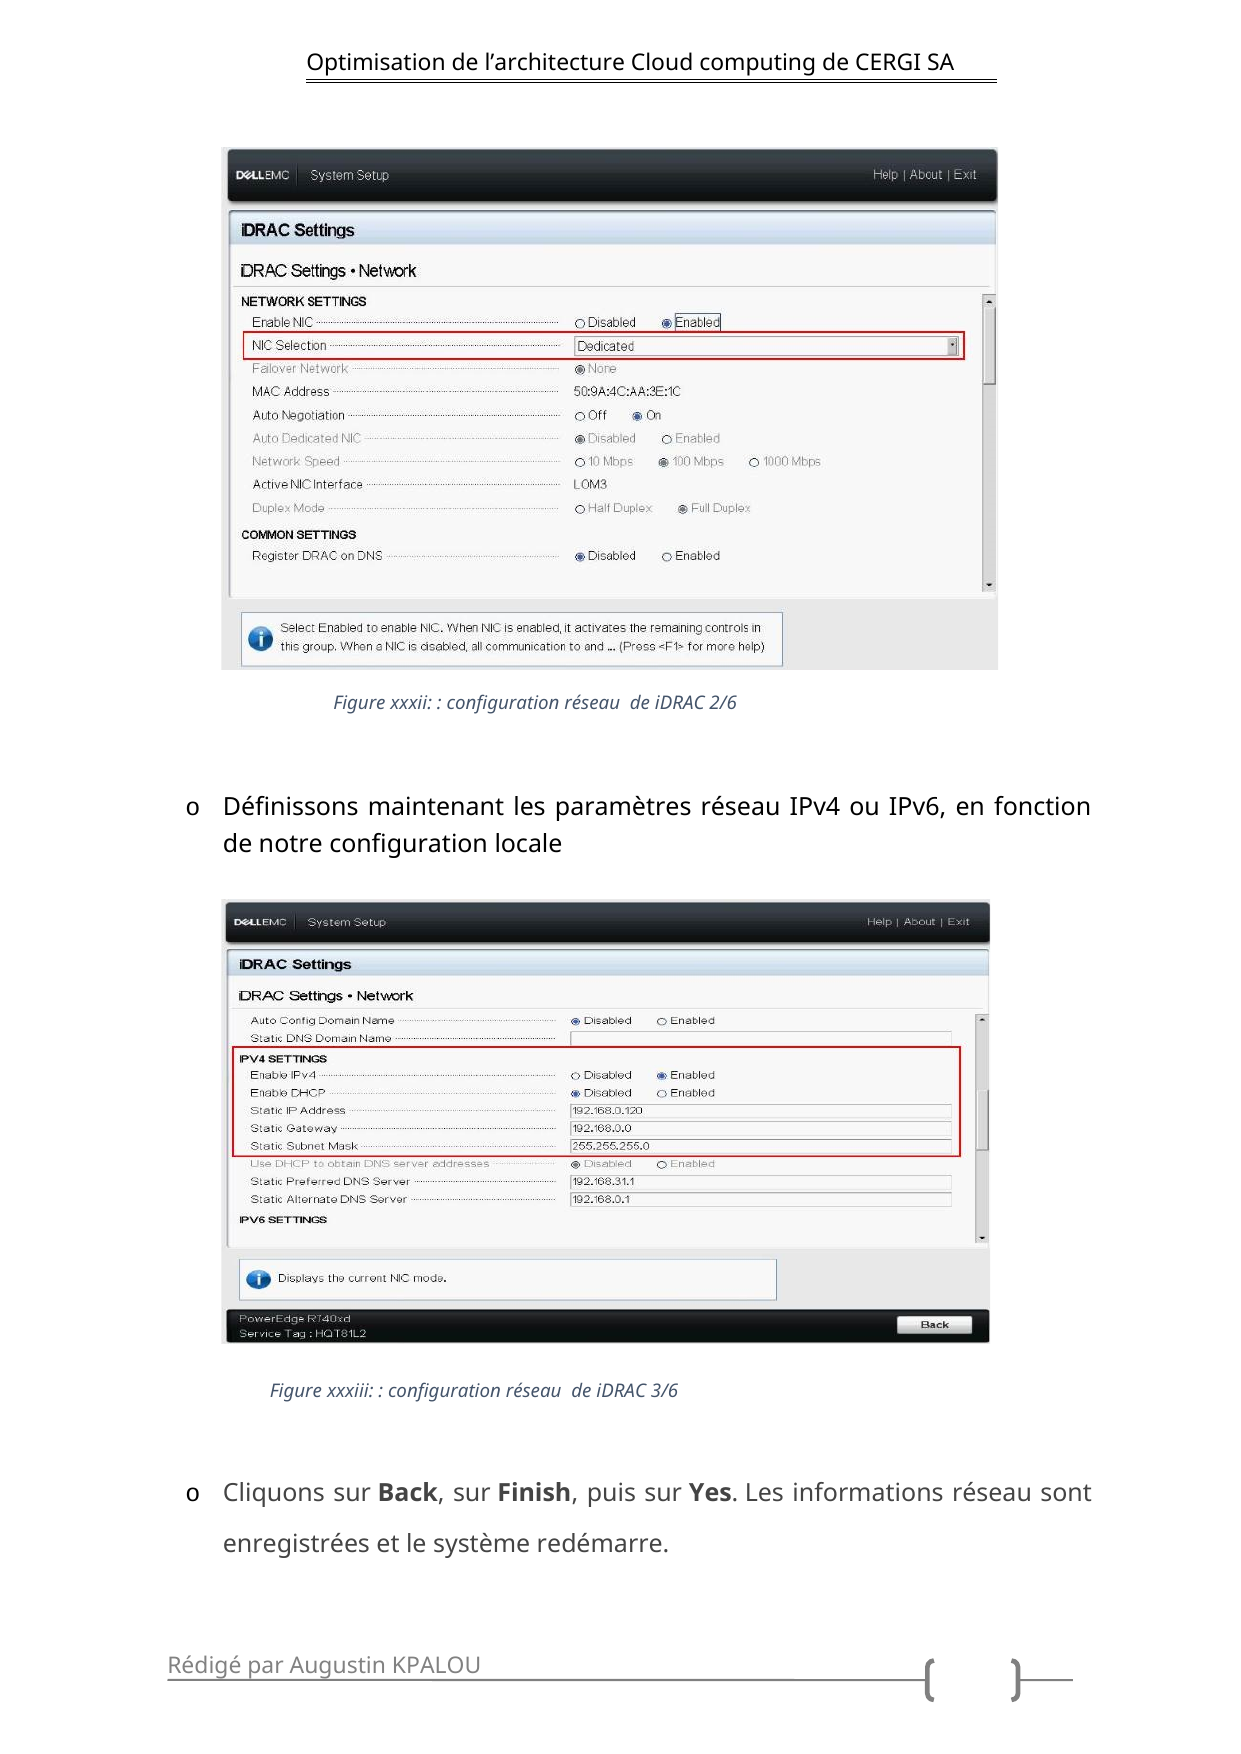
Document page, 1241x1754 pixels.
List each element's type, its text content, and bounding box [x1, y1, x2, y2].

picture [221, 899, 991, 1344]
list Cliquons sur Back, sur Finish, puis sur Yes. Les informations réseau sont enregistrées et le système redémarre. [185, 1475, 1093, 1560]
list Définissons maintenant les paramètres réseau IPv4 ou IPv6, en fonction de notre configuration locale [185, 789, 1093, 860]
picture [221, 147, 999, 670]
